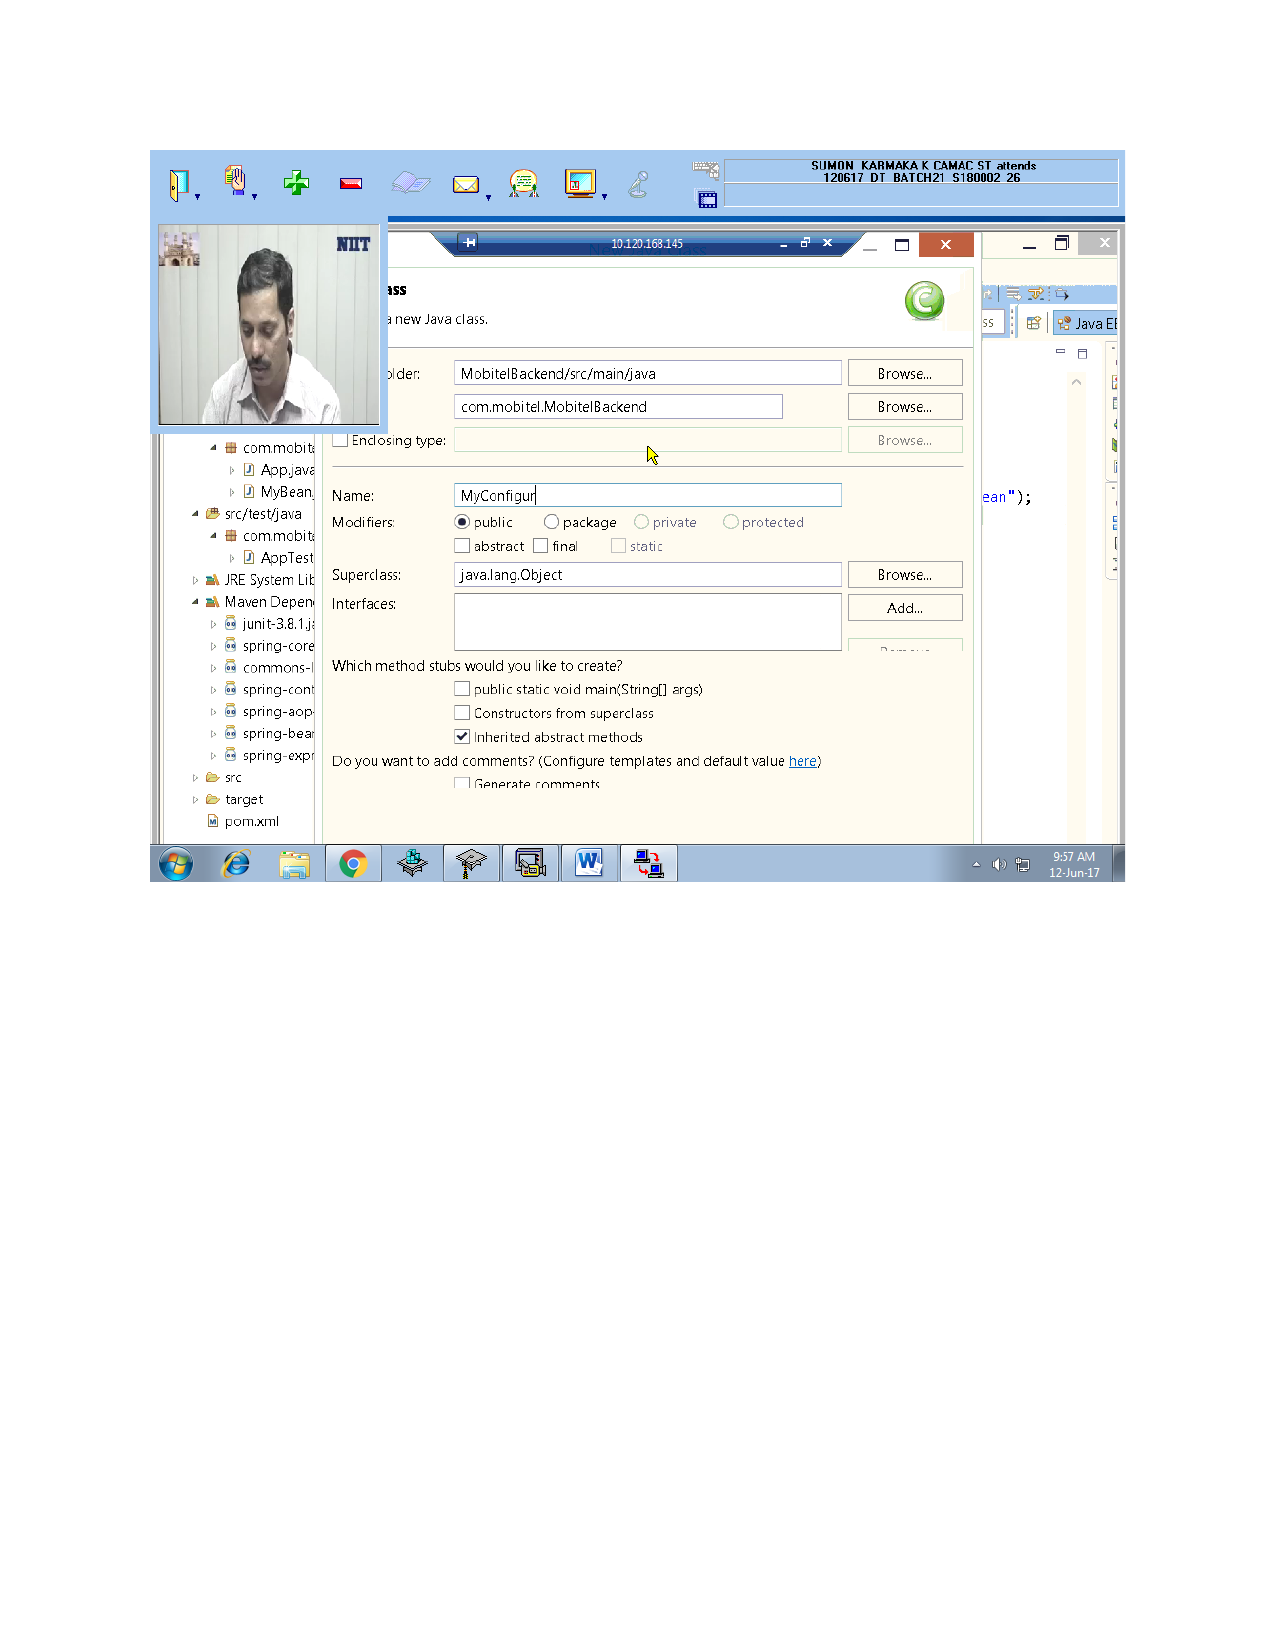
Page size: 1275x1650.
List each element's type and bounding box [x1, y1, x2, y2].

picture [150, 150, 1125, 882]
